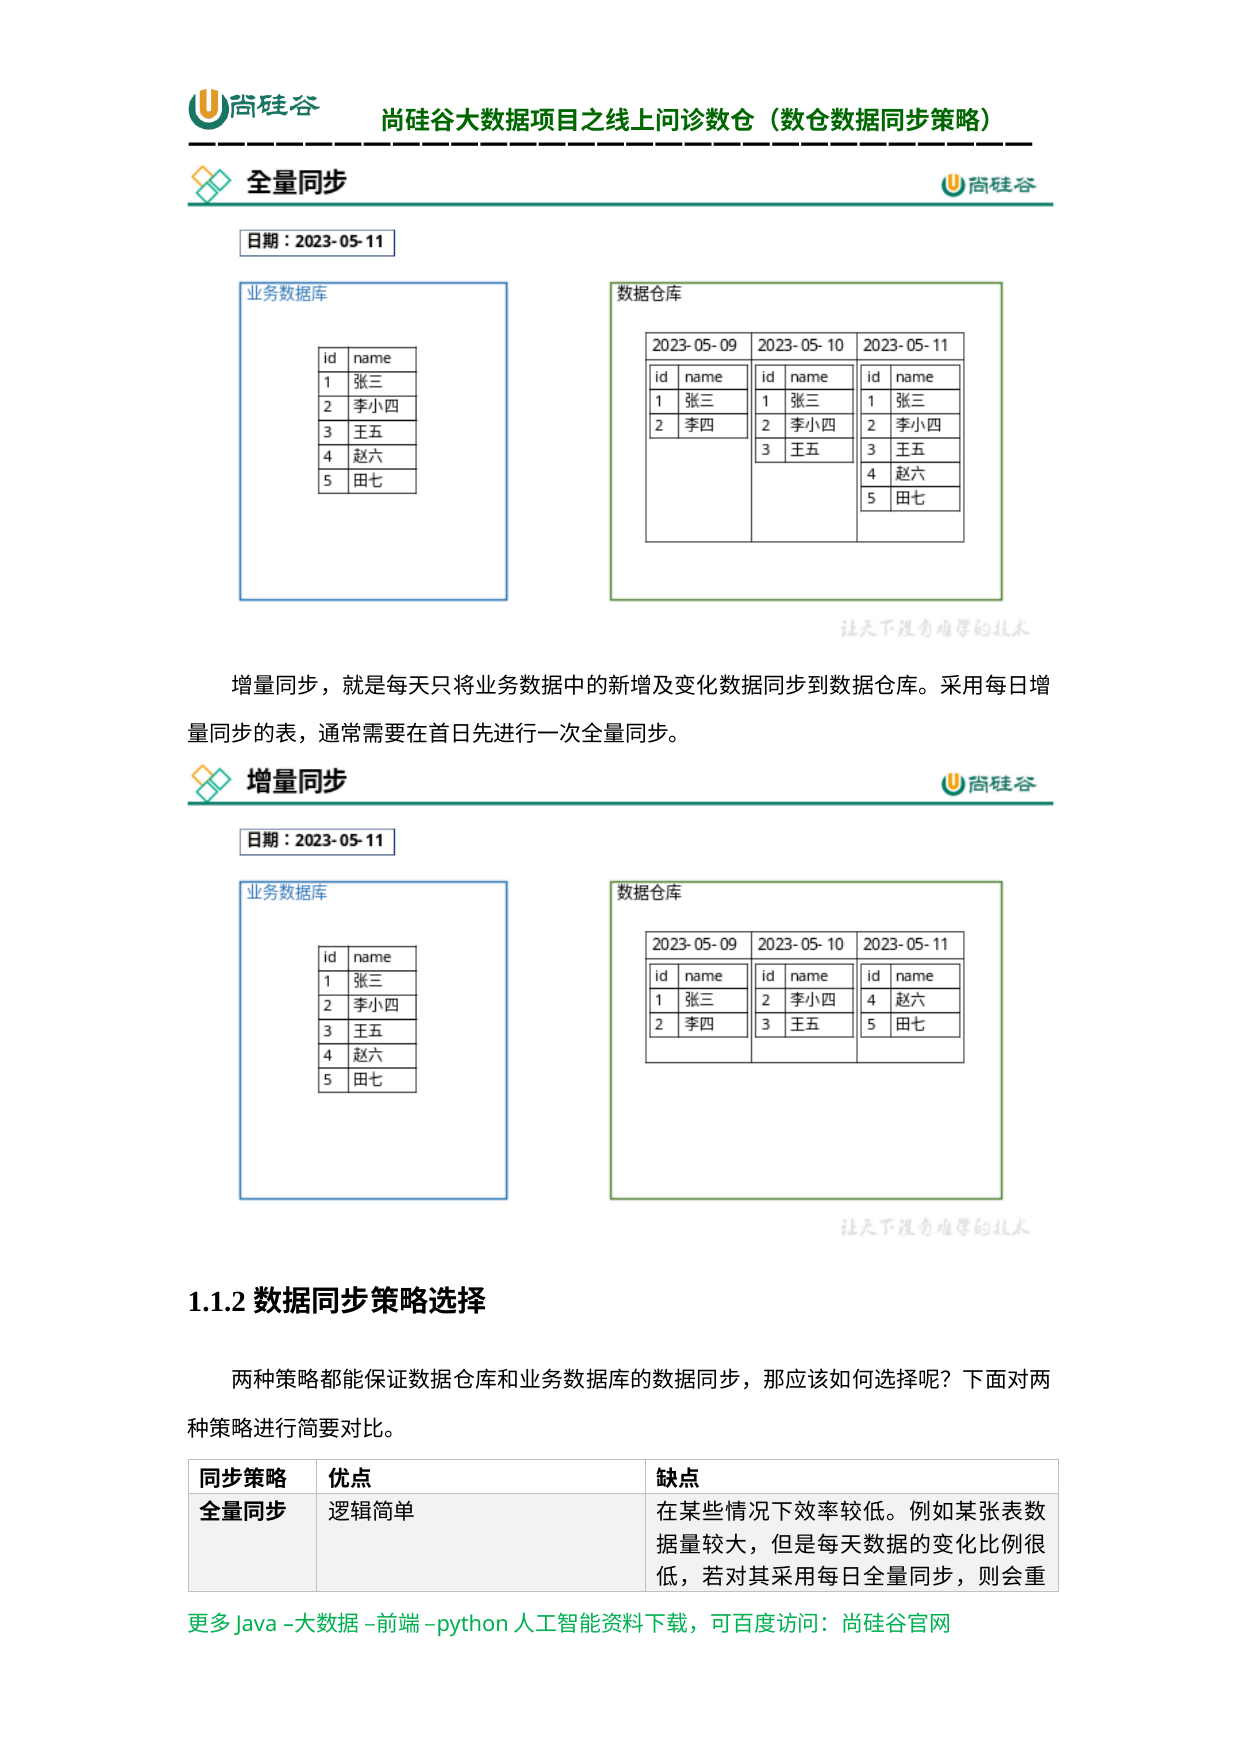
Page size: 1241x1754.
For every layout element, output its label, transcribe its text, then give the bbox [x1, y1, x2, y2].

picture [187, 88, 320, 130]
table_header 同步策略 [189, 1460, 316, 1493]
table_header 优点 [317, 1460, 645, 1493]
text 增量同步，就是每天只将业务数据中的新增及变化数据同步到数据仓库。采用每日增量同步的表，通常需要在首日先进行一次全量同步。 [187, 667, 1053, 748]
table_cell 逻辑简单 [317, 1494, 645, 1591]
text 1.1.2 数据同步策略选择 [187, 1267, 1053, 1332]
text 两种策略都能保证数据仓库和业务数据库的数据同步，那应该如何选择呢？下面对两种策略进行简要对比。 [187, 1362, 1053, 1443]
table_cell 全量同步 [189, 1494, 316, 1591]
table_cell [646, 1494, 1058, 1591]
table_header 缺点 [646, 1460, 1058, 1493]
